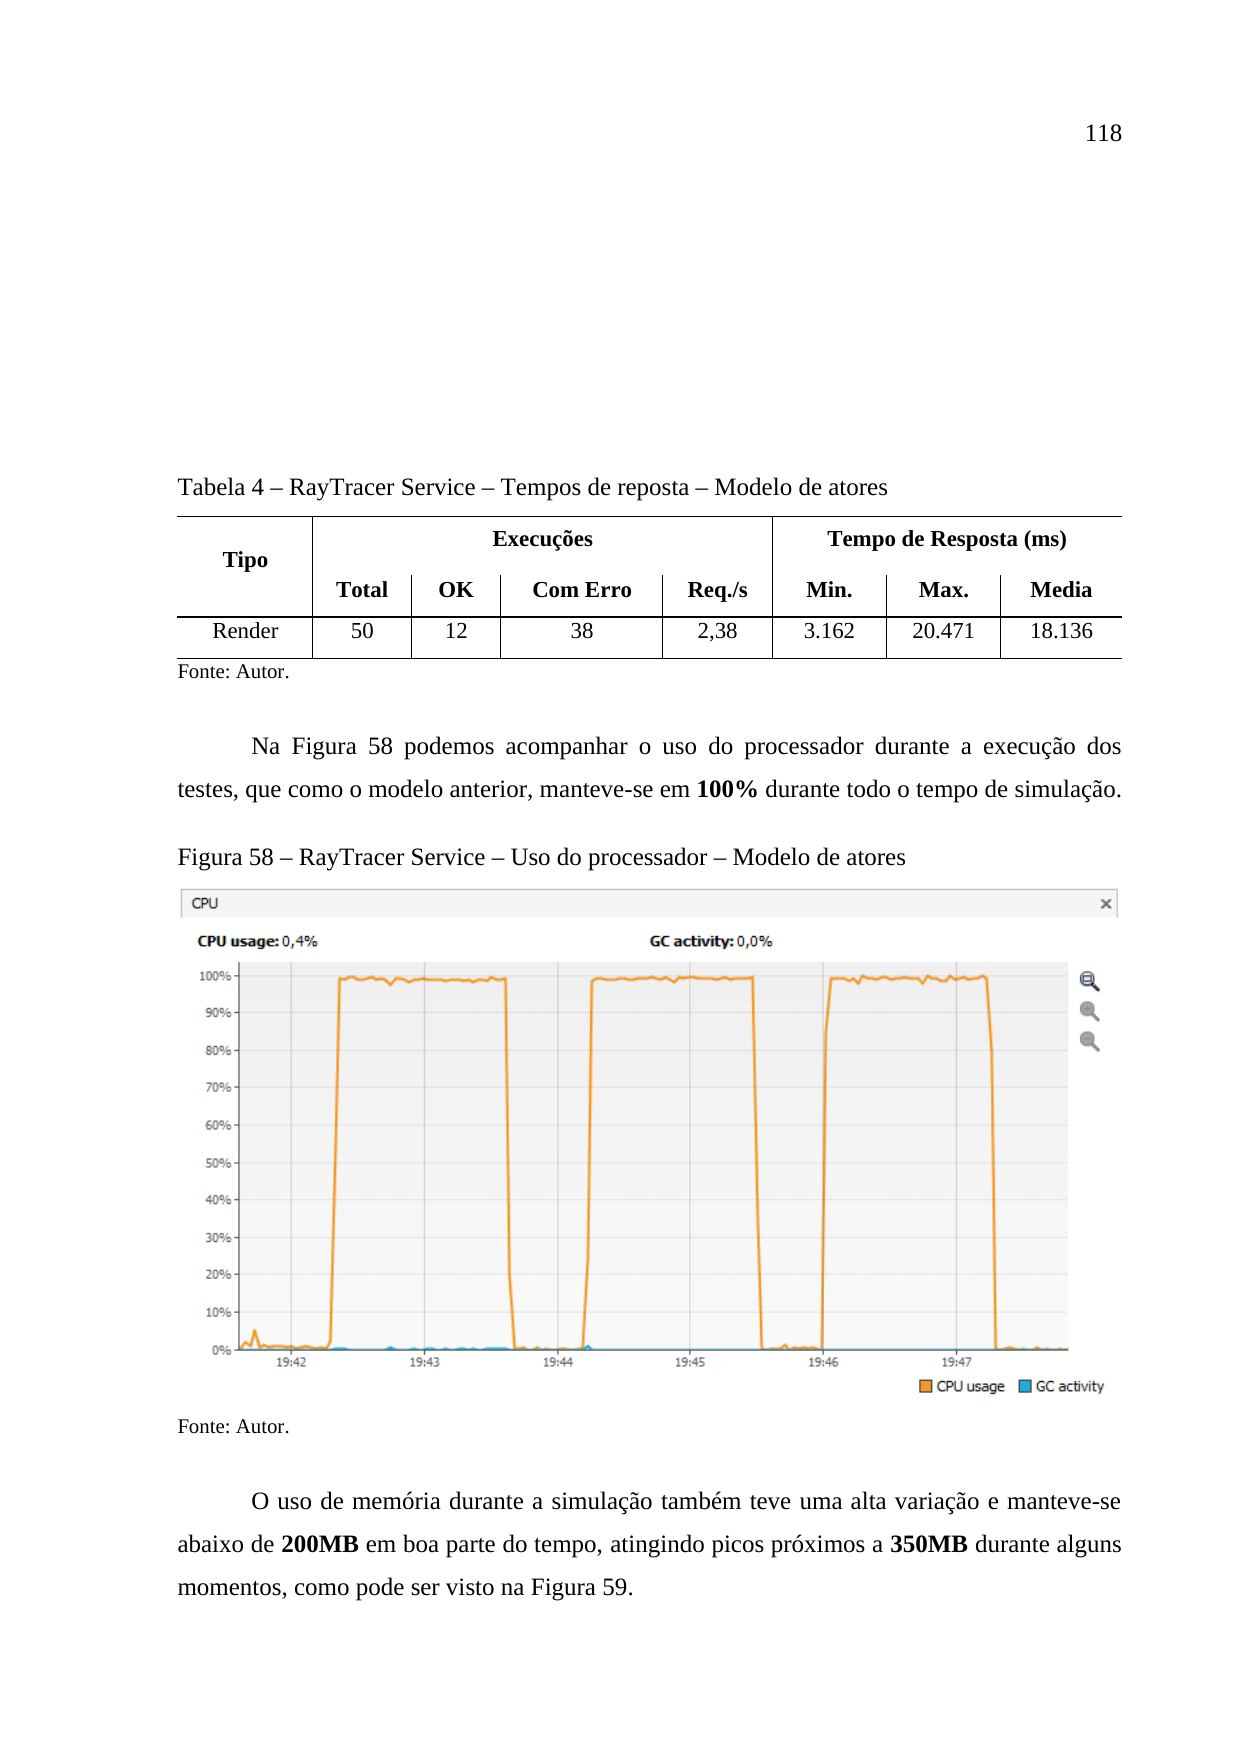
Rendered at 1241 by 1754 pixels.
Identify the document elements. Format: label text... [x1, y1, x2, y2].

table_cell Total [313, 575, 411, 616]
table_cell 38 [501, 618, 662, 658]
table_cell 12 [412, 618, 500, 658]
table_cell Req./s [663, 575, 772, 616]
text Fonte: Autor. [177, 1402, 1122, 1438]
table_cell Min. [773, 575, 886, 616]
table_cell 3.162 [773, 618, 886, 658]
table_cell Com Erro [501, 575, 662, 616]
table_cell Max. [887, 575, 1000, 616]
text Figura 58 – RayTracer Service – Uso do processador – Modelo de atores [177, 842, 1122, 871]
table_header Tempo de Resposta (ms) [773, 517, 1122, 575]
text Fonte: Autor. [177, 659, 1122, 683]
table_header Tipo [177, 517, 312, 616]
table_cell Render [177, 618, 312, 658]
text O uso de memória durante a simulação também teve uma alta variação e manteve-se abaixo de 200MB em boa parte do tempo, atingindo picos próximos a 350MB durante alguns momentos, como pode ser visto na Figura 59. [177, 1486, 1122, 1601]
table_cell Media [1001, 575, 1122, 616]
table_cell 20.471 [887, 618, 1000, 658]
picture [177, 885, 1122, 1402]
table_cell OK [412, 575, 500, 616]
text Na Figura 58 podemos acompanhar o uso do processador durante a execução dos testes, que como o modelo anterior, manteve-se em 100% durante todo o tempo de simulação. [177, 731, 1122, 803]
table_header Execuções [313, 517, 772, 575]
table_cell 18.136 [1001, 618, 1122, 658]
table_cell 2,38 [663, 618, 772, 658]
text Tabela 4 – RayTracer Service – Tempos de reposta – Modelo de atores [177, 472, 1122, 501]
table_cell 50 [313, 618, 411, 658]
